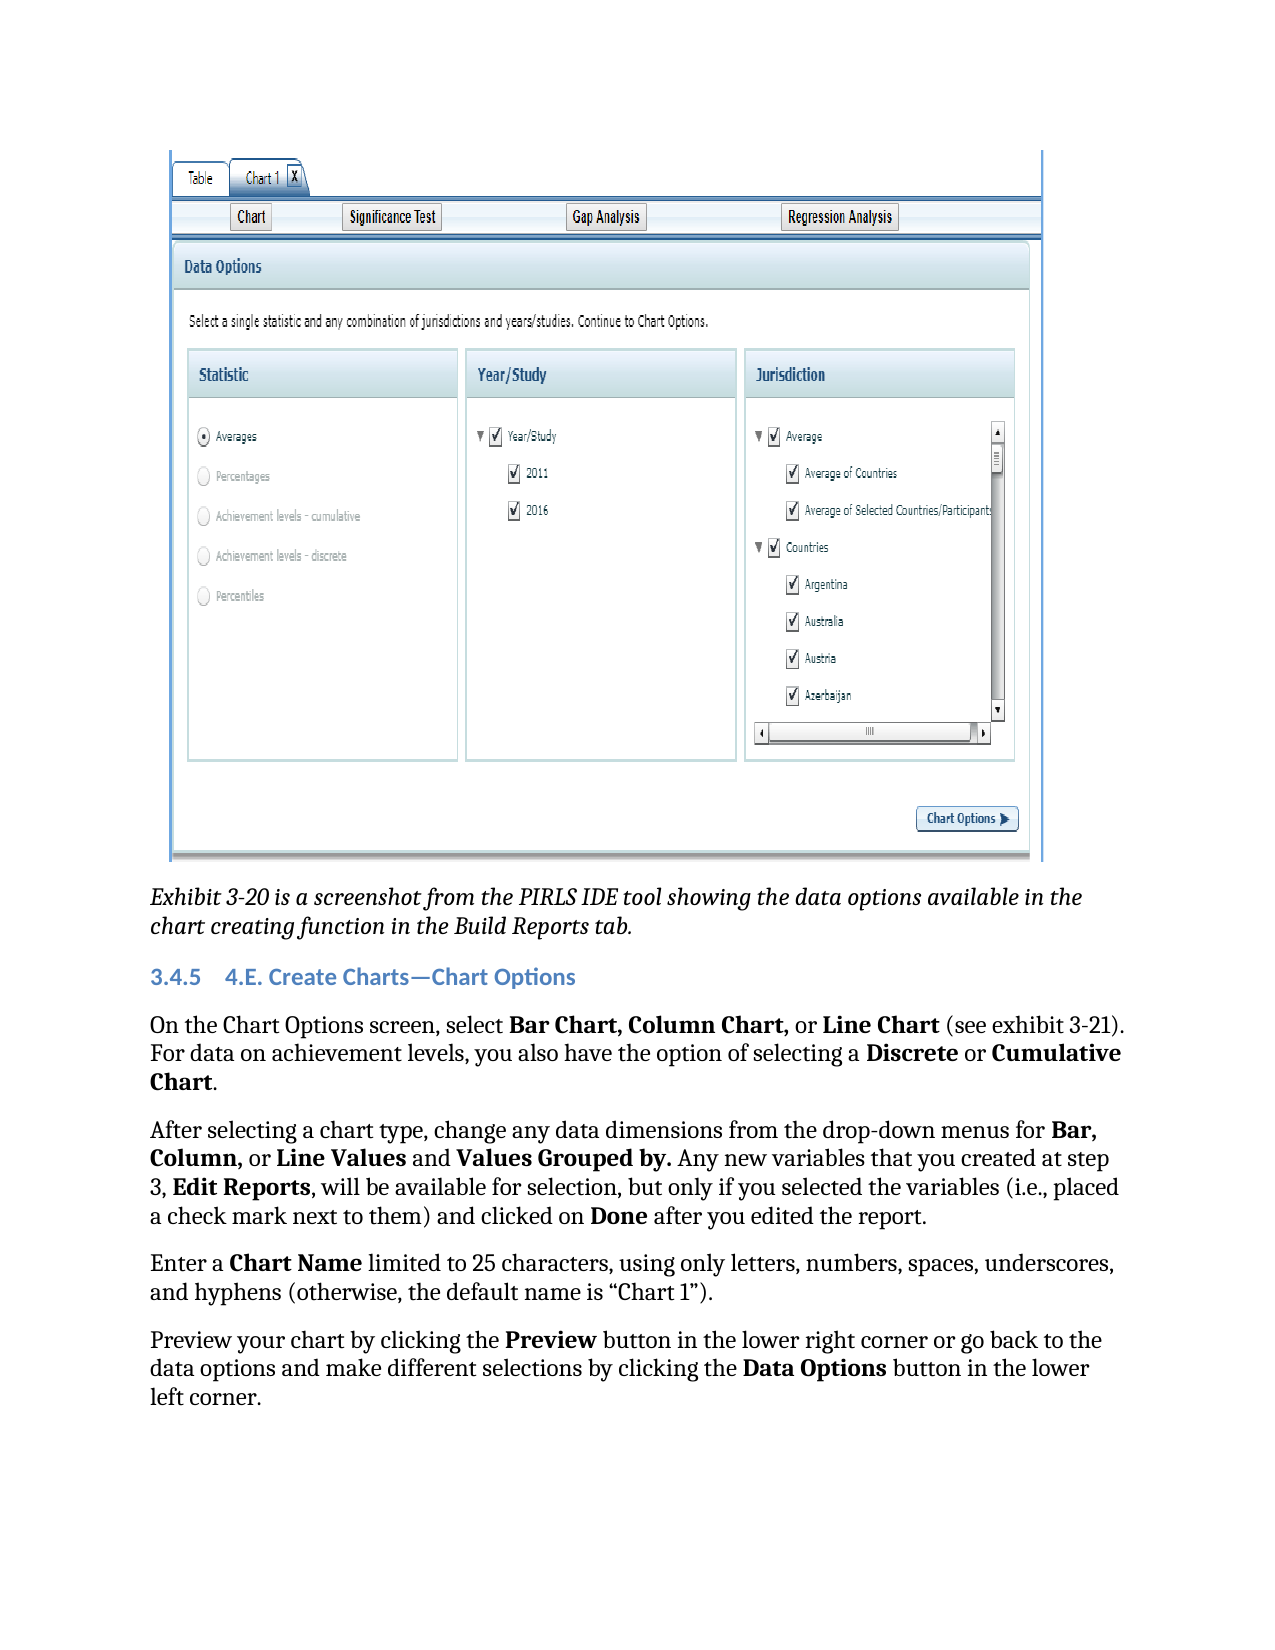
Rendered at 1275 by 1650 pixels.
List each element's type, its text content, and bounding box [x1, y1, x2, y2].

text Enter a Chart Name limited to 25 characters, using only letters, numbers, spaces, underscores, and hyphens (otherwise, the default name is “Chart 1”). [150, 1249, 1125, 1307]
text On the Chart Options screen, select Bar Chart, Column Chart, or Line Chart (see exhibit 3-21). For data on achievement levels, you also have the option of selecting a Discrete or Cumulative Chart. [150, 1011, 1125, 1097]
text Preview your chart by clicking the Preview button in the lower right corner or go back to the data options and make different selections by clicking the Data Options button in the lower left corner. [150, 1326, 1125, 1412]
text Exhibit 3-20 is a screenshot from the PIRLS IDE tool showing the data options available in the chart creating function in the Build Reports tab. [150, 883, 1125, 940]
text After selecting a chart type, change any data dimensions from the drop-down menus for Bar, Column, or Line Values and Values Grouped by. Any new variables that you created at step 3, Edit Reports, will be available for selection, but only if you selected the variables (i.e., placed a check mark next to them) and clicked on Done after you edited the report. [150, 1116, 1125, 1231]
subtitle 3.4.5 4.E. Create Charts—Chart Options [150, 961, 1125, 992]
picture [168, 150, 1044, 862]
